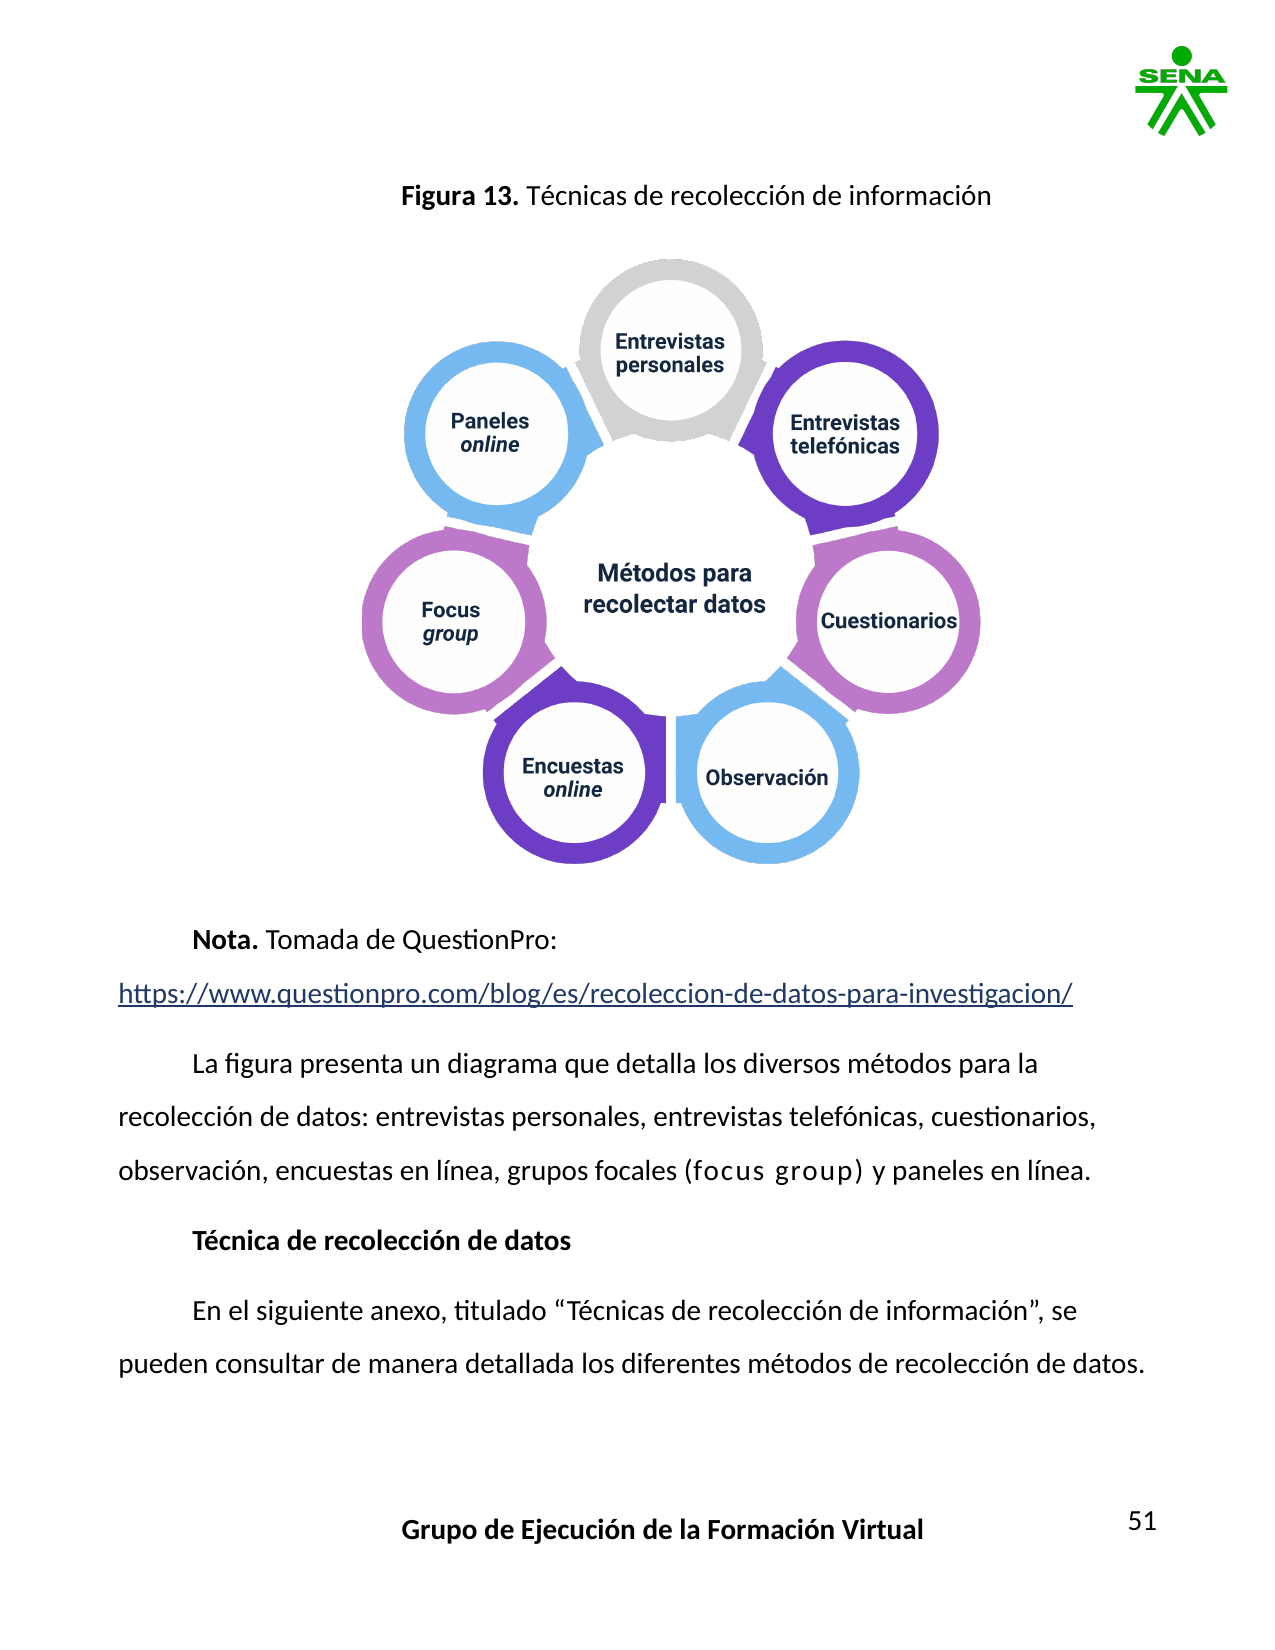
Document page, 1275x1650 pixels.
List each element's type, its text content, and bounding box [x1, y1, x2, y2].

picture [1135, 46, 1228, 136]
text En el siguiente anexo, titulado “Técnicas de recolección de información”, se pueden consultar de manera detallada los diferentes métodos de recolección de datos. [118, 1292, 1157, 1381]
picture [362, 247, 987, 887]
text Nota. Tomada de QuestionPro: https://www.questionpro.com/blog/es/recoleccion-de-datos-para-investigacion/ [118, 921, 1157, 1010]
text Figura 13. Técnicas de recolección de información [118, 177, 1157, 213]
text La figura presenta un diagrama que detalla los diversos métodos para la recolección de datos: entrevistas personales, entrevistas telefónicas, cuestionarios, observación, encuestas en línea, grupos focales (focus group) y paneles en línea. [118, 1045, 1157, 1187]
text Técnica de recolección de datos [118, 1222, 1157, 1257]
